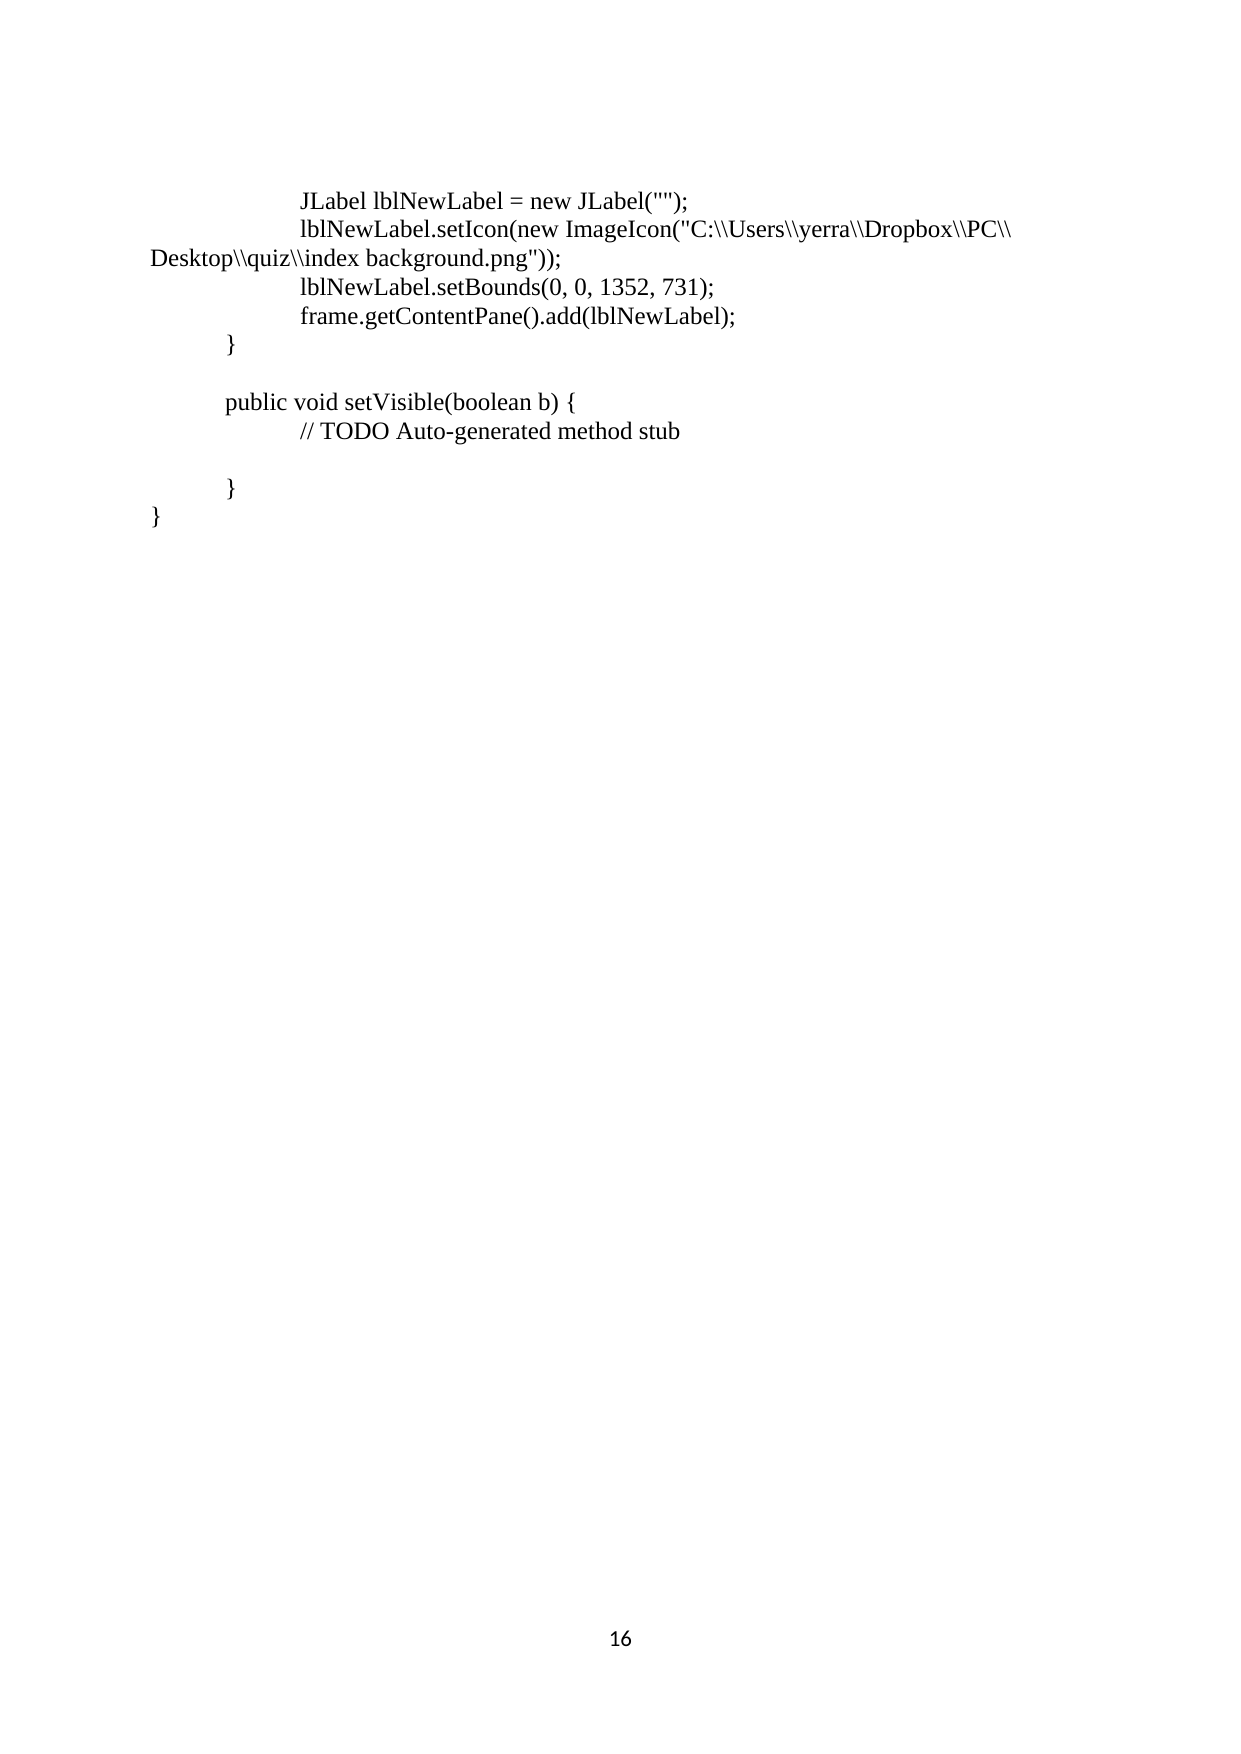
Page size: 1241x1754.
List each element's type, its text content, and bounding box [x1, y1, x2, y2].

text } [150, 501, 1090, 530]
text } [150, 473, 1090, 501]
text public void setVisible(boolean b) { [150, 387, 1090, 416]
text lblNewLabel.setIcon(new ImageIcon("C:\\Users\\yerra\\Dropbox\\PC\\Desktop\\quiz\\index background.png")); [150, 214, 1090, 272]
text JLabel lblNewLabel = new JLabel(""); [150, 186, 1090, 214]
text frame.getContentPane().add(lblNewLabel); [150, 301, 1090, 329]
text lblNewLabel.setBounds(0, 0, 1352, 731); [150, 272, 1090, 301]
text // TODO Auto-generated method stub [150, 416, 1090, 444]
text } [150, 329, 1090, 358]
